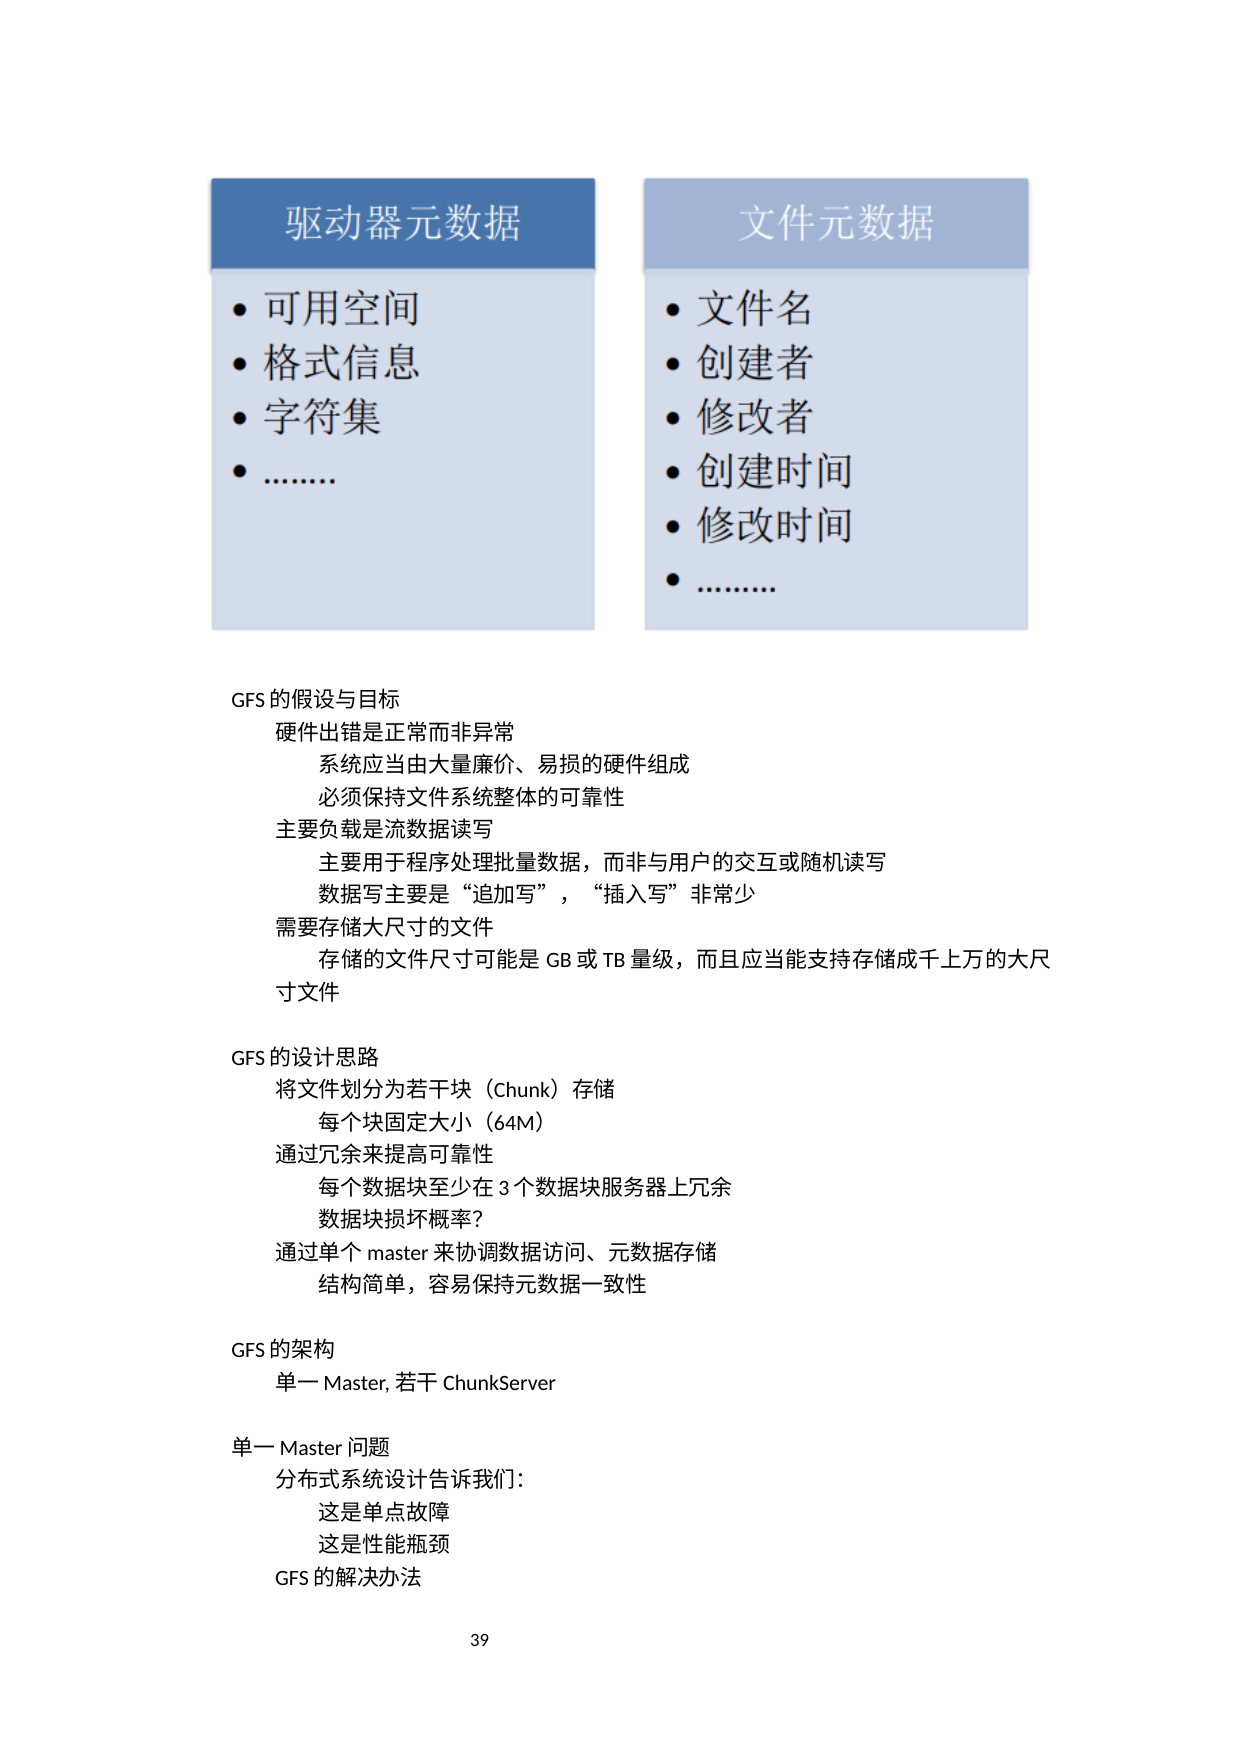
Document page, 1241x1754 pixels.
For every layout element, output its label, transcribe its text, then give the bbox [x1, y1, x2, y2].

text 单一Master, 若干ChunkServer [231, 1364, 1053, 1397]
text 每个数据块至少在3个数据块服务器上冗余 [275, 1169, 1053, 1202]
text 结构简单，容易保持元数据一致性 [275, 1267, 1053, 1299]
text 需要存储大尺寸的文件 [231, 909, 1053, 942]
text 将文件划分为若干块（Chunk）存储 [231, 1072, 1053, 1104]
picture [187, 162, 1053, 645]
text 单一Master问题 [187, 1429, 1053, 1462]
text GFS的假设与目标 [187, 682, 1053, 714]
text GFS的解决办法 [231, 1559, 1053, 1592]
text GFS的设计思路 [187, 1039, 1053, 1072]
text 数据写主要是“追加写”，“插入写”非常少 [275, 877, 1053, 909]
text 存储的文件尺寸可能是GB或TB量级，而且应当能支持存储成千上万的大尺寸文件 [275, 942, 1053, 1007]
text 主要负载是流数据读写 [231, 812, 1053, 844]
text 分布式系统设计告诉我们： [231, 1462, 1053, 1494]
text 这是单点故障 [275, 1494, 1053, 1527]
text 硬件出错是正常而非异常 [231, 714, 1053, 747]
text 系统应当由大量廉价、易损的硬件组成 [275, 747, 1053, 779]
text 这是性能瓶颈 [275, 1527, 1053, 1559]
text 必须保持文件系统整体的可靠性 [275, 779, 1053, 812]
text 每个块固定大小（64M） [275, 1104, 1053, 1137]
text 通过单个master来协调数据访问、元数据存储 [231, 1234, 1053, 1267]
text GFS的架构 [187, 1332, 1053, 1364]
text 通过冗余来提高可靠性 [231, 1137, 1053, 1169]
text 主要用于程序处理批量数据，而非与用户的交互或随机读写 [275, 844, 1053, 877]
text 数据块损坏概率？ [275, 1202, 1053, 1234]
